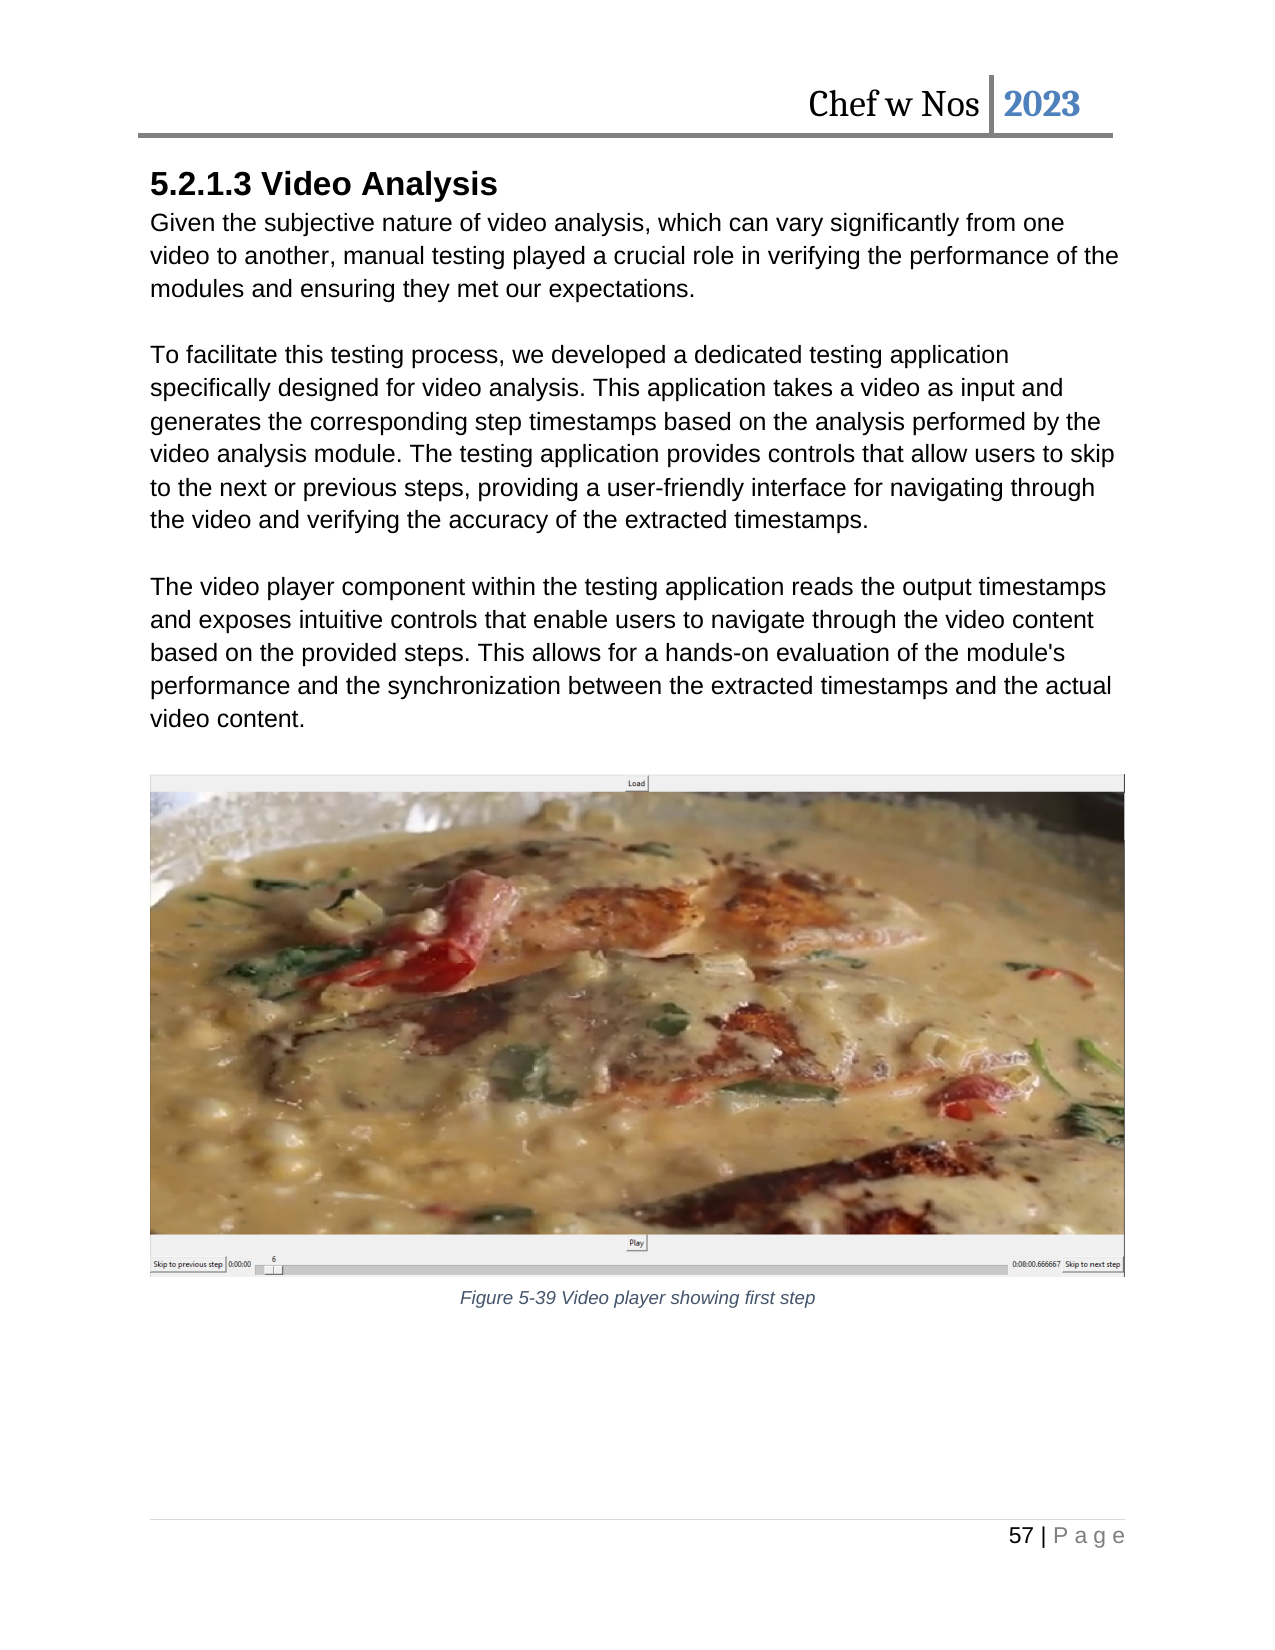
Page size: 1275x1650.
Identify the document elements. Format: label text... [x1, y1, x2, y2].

picture [150, 774, 1125, 1277]
text To facilitate this testing process, we developed a dedicated testing application specifically designed for video analysis. This application takes a video as input and generates the corresponding step timestamps based on the analysis performed by the video analysis module. The testing application provides controls that allow users to skip to the next or previous steps, providing a user-friendly interface for navigating through the video and verifying the accuracy of the extracted timestamps. [150, 340, 1125, 534]
subtitle 5.2.1.3 Video Analysis [150, 164, 1125, 203]
text The video player component within the testing application reads the output timestamps and exposes intuitive controls that enable users to navigate through the video content based on the provided steps. This allows for a hands-on evaluation of the module's performance and the synchronization between the extracted timestamps and the actual video content. [150, 572, 1125, 732]
text Given the subjective nature of video analysis, which can vary significantly from one video to another, manual testing played a crucial role in verifying the performance of the modules and ensuring they met our expectations. [150, 208, 1125, 303]
